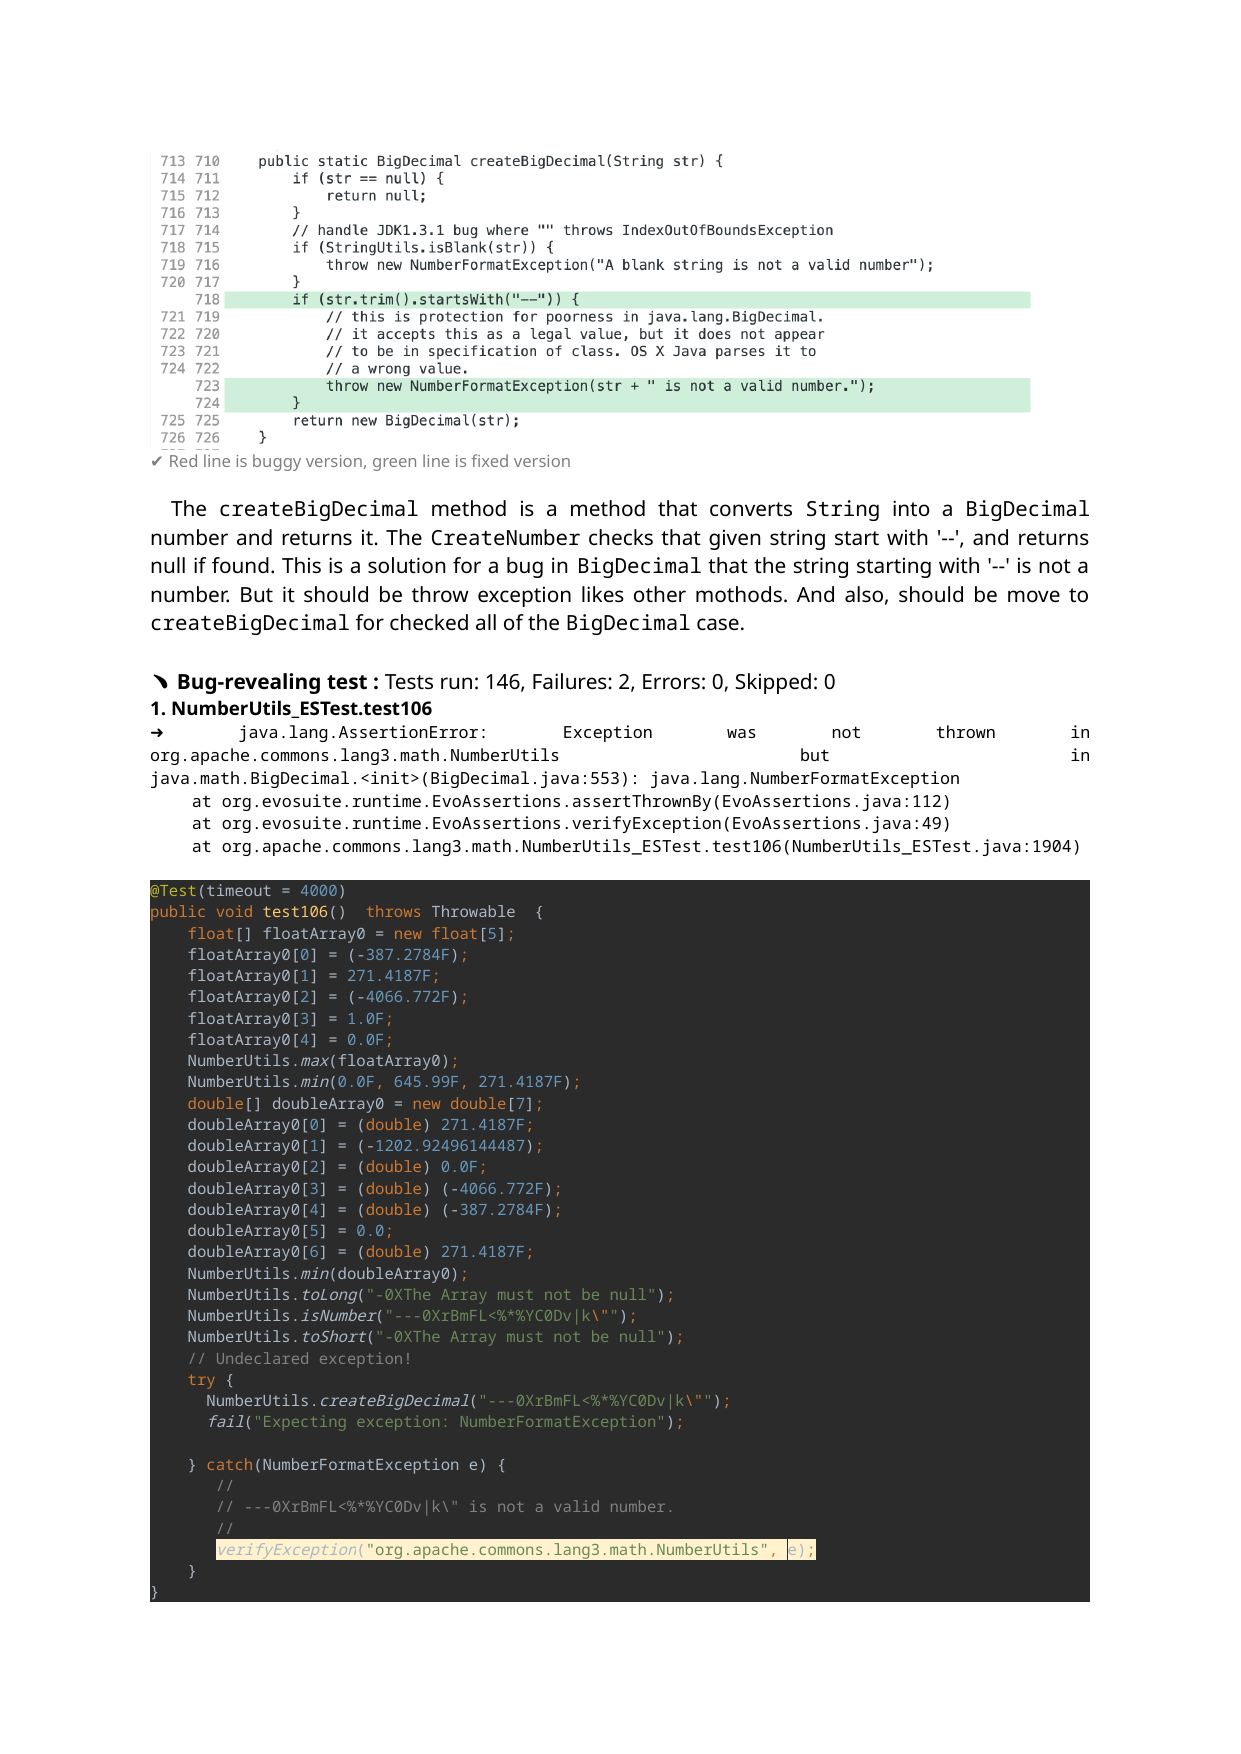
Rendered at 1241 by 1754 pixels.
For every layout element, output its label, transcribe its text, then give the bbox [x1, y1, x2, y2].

text @Test(timeout = 4000) public void test106() throws Throwable { float[] floatArray0 = new float[5]; floatArray0[0] = (-387.2784F); floatArray0[1] = 271.4187F; floatArray0[2] = (-4066.772F); floatArray0[3] = 1.0F; floatArray0[4] = 0.0F; NumberUtils.max(floatArray0); NumberUtils.min(0.0F, 645.99F, 271.4187F); double[] doubleArray0 = new double[7]; doubleArray0[0] = (double) 271.4187F; doubleArray0[1] = (-1202.92496144487); doubleArray0[2] = (double) 0.0F; doubleArray0[3] = (double) (-4066.772F); doubleArray0[4] = (double) (-387.2784F); doubleArray0[5] = 0.0; doubleArray0[6] = (double) 271.4187F; NumberUtils.min(doubleArray0); NumberUtils.toLong("-0XThe Array must not be null"); NumberUtils.isNumber("---0XrBmFL<%*%YC0Dv|k\""); NumberUtils.toShort("-0XThe Array must not be null"); // Undeclared exception! try { NumberUtils.createBigDecimal("---0XrBmFL<%*%YC0Dv|k\""); fail("Expecting exception: NumberFormatException"); } catch(NumberFormatException e) { // // ---0XrBmFL<%*%YC0Dv|k\" is not a valid number. // verifyException("org.apache.commons.lang3.math.NumberUtils", e); } } [150, 880, 1090, 1602]
picture [150, 150, 1036, 450]
text 1. NumberUtils_ESTest.test106 [150, 696, 1090, 721]
text ✔︎ Red line is buggy version, green line is fixed version [150, 449, 1090, 472]
text ➜ java.lang.AssertionError: Exception was not thrown in org.apache.commons.lang3.math.NumberUtils but in java.math.BigDecimal.<init>(BigDecimal.java:553): java.lang.NumberFormatException [150, 721, 1090, 789]
text at org.apache.commons.lang3.math.NumberUtils_ESTest.test106(NumberUtils_ESTest.java:1904) [150, 834, 1090, 857]
text ﹅ Bug-revealing test : Tests run: 146, Failures: 2, Errors: 0, Skipped: 0 [150, 665, 1090, 696]
text The createBigDecimal method is a method that converts String into a BigDecimal number and returns it. The CreateNumber checks that given string start with '--', and returns null if found. This is a solution for a bug in BigDecimal that the string starting with '--' is not a number. But it should be throw exception likes other mothods. And also, should be move to createBigDecimal for checked all of the BigDecimal case. [150, 494, 1090, 637]
text at org.evosuite.runtime.EvoAssertions.assertThrownBy(EvoAssertions.java:112) [150, 789, 1090, 812]
text at org.evosuite.runtime.EvoAssertions.verifyException(EvoAssertions.java:49) [150, 812, 1090, 834]
